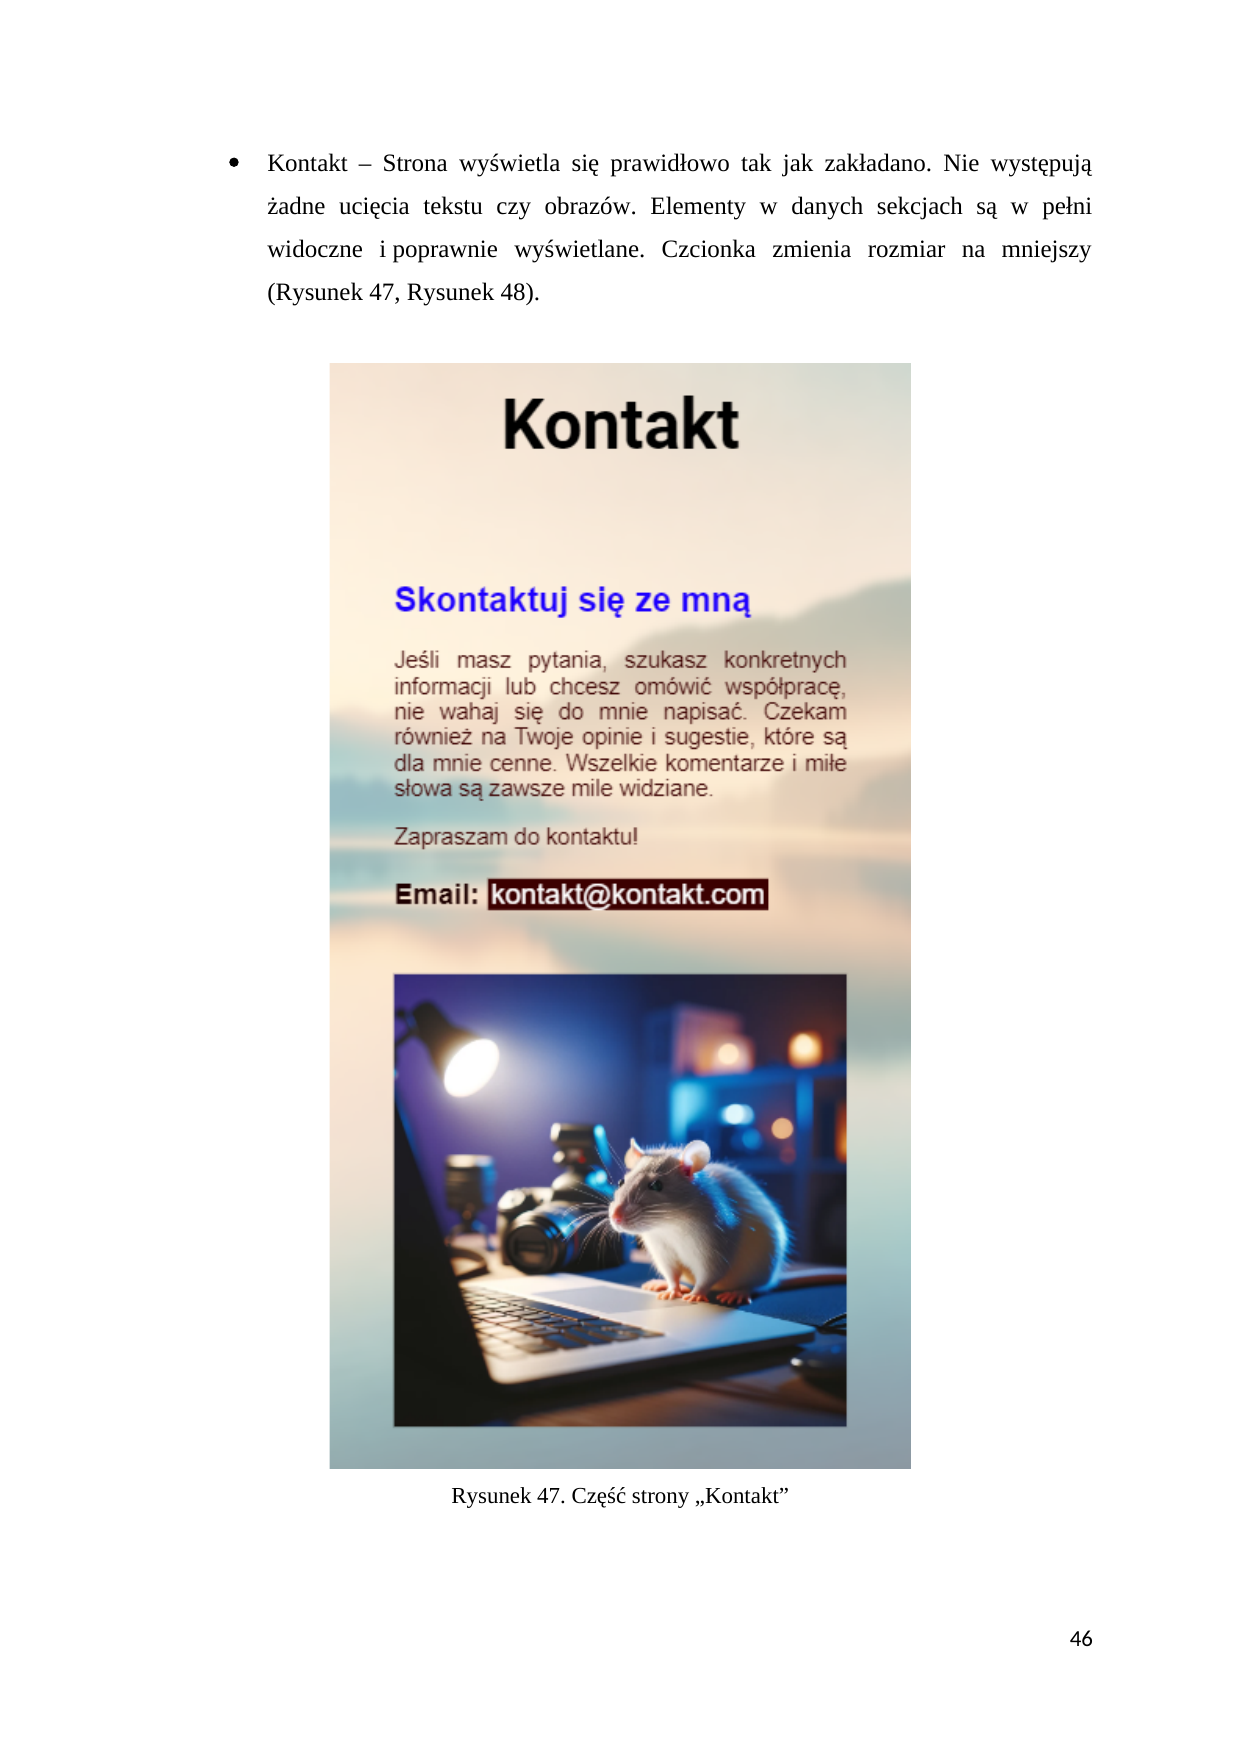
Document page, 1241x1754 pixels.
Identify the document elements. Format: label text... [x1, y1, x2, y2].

list Kontakt – Strona wyświetla się prawidłowo tak jak zakładano. Nie występują żadne ucięcia tekstu czy obrazów. Elementy w danych sekcjach są w pełni widoczne i poprawnie wyświetlane. Czcionka zmienia rozmiar na mniejszy (Rysunek 47, Rysunek 48). [229, 148, 1093, 306]
text Rysunek 47. Część strony „Kontakt” [148, 1482, 1093, 1509]
picture [329, 363, 911, 1469]
